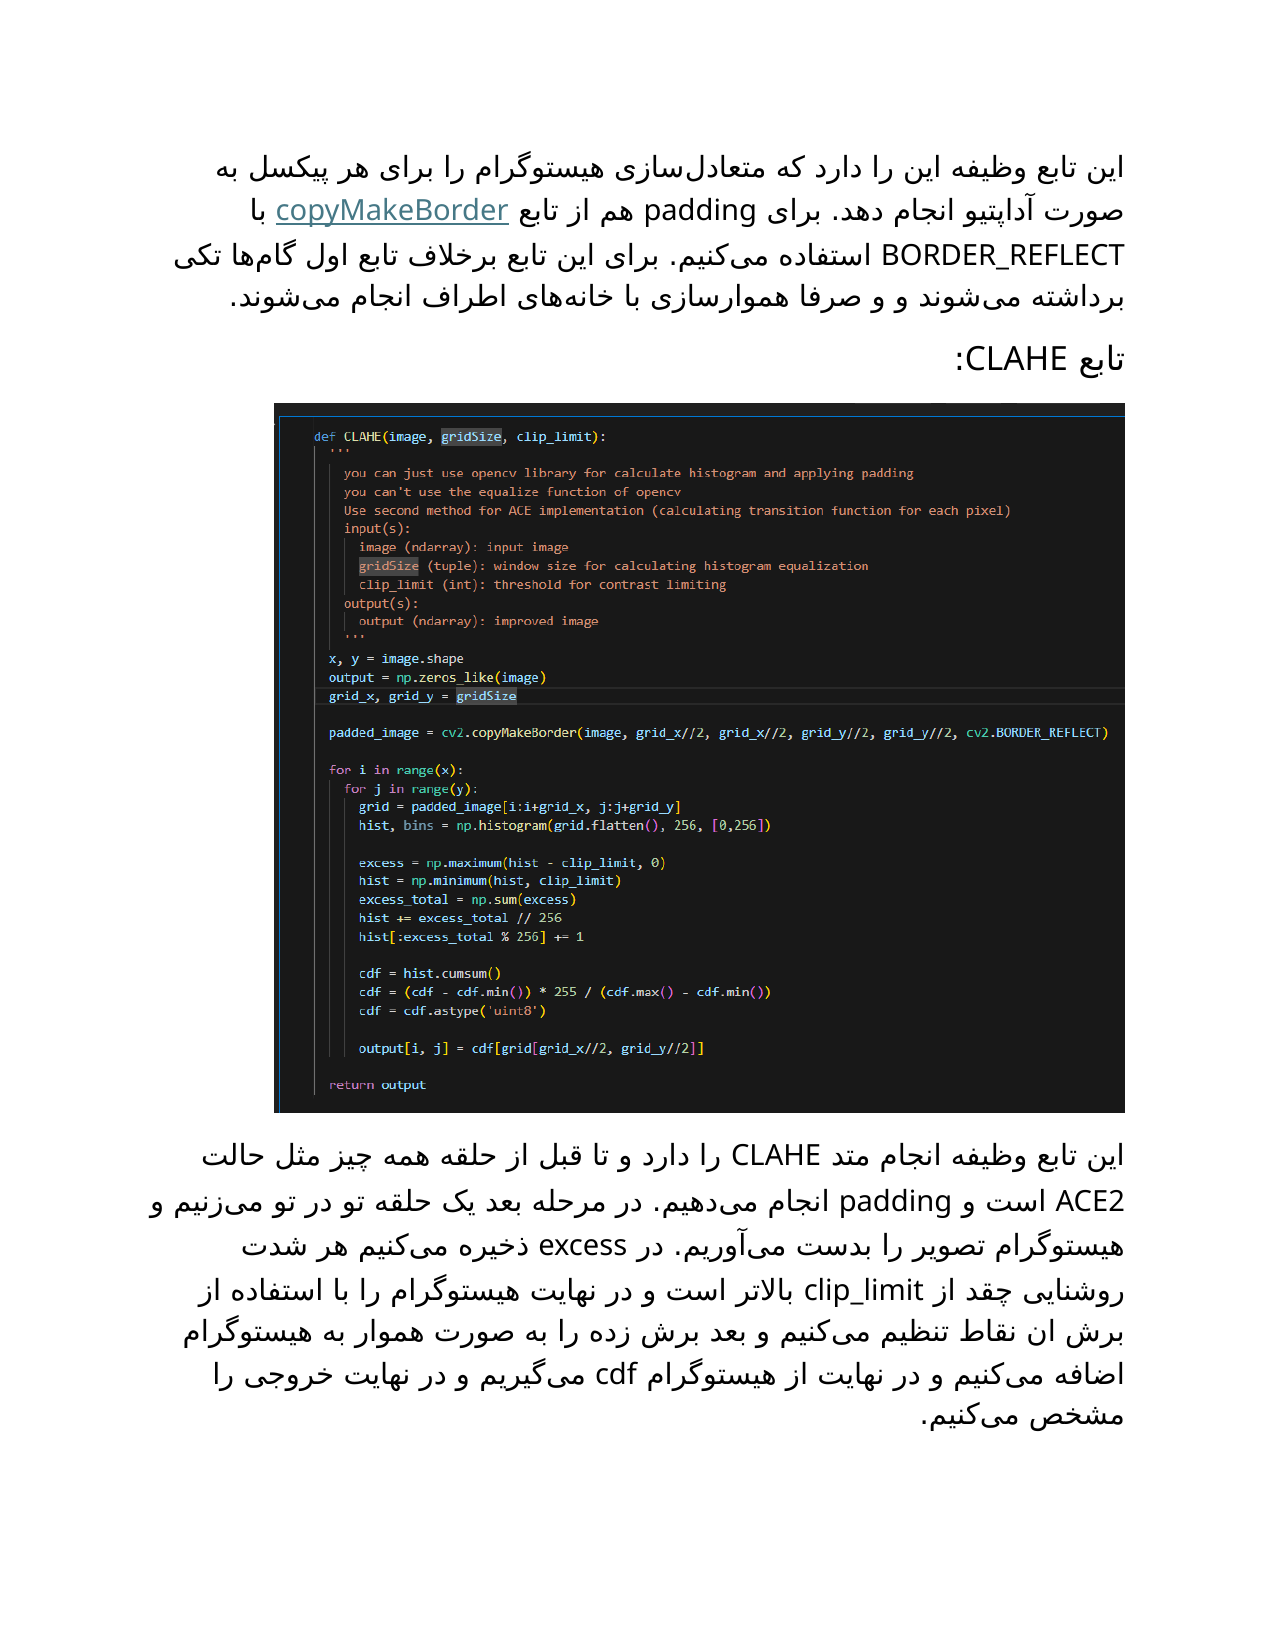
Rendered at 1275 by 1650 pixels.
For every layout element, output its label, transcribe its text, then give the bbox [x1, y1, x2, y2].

text این تابع وظیفه انجام متد CLAHE را دارد و تا قبل از حلقه همه چیز مثل حالت ACE2 است و padding انجام می‌دهیم. در مرحله بعد یک حلقه تو در تو می‌زنیم و هیستوگرام تصویر را بدست می‌آوریم. در excess ذخیره می‌کنیم هر شدت روشنایی چقد از clip_limit بالاتر است و در نهایت هیستوگرام را با استفاده از برش ان نقاط تنظیم می‌کنیم و بعد برش زده را به صورت هموار به هیستوگرام اضافه می‌کنیم و در نهایت از هیستوگرام cdf می‌گیریم و در نهایت خروجی را مشخص می‌کنیم. [150, 1134, 1125, 1432]
text این تابع وظیفه این را دارد که متعادل‌سازی هیستوگرام را برای هر پیکسل به صورت آداپتیو انجام دهد. برای padding هم از تابع copyMakeBorder با BORDER_REFLECT استفاده می‌کنیم. برای این تابع برخلاف تابع اول گام‌ها تکی برداشته می‌شوند و و صرفا هموارسازی با خانه‌های اطراف انجام می‌شوند. [150, 150, 1125, 313]
picture [274, 403, 1125, 1113]
text تابع CLAHE: [150, 335, 1125, 380]
